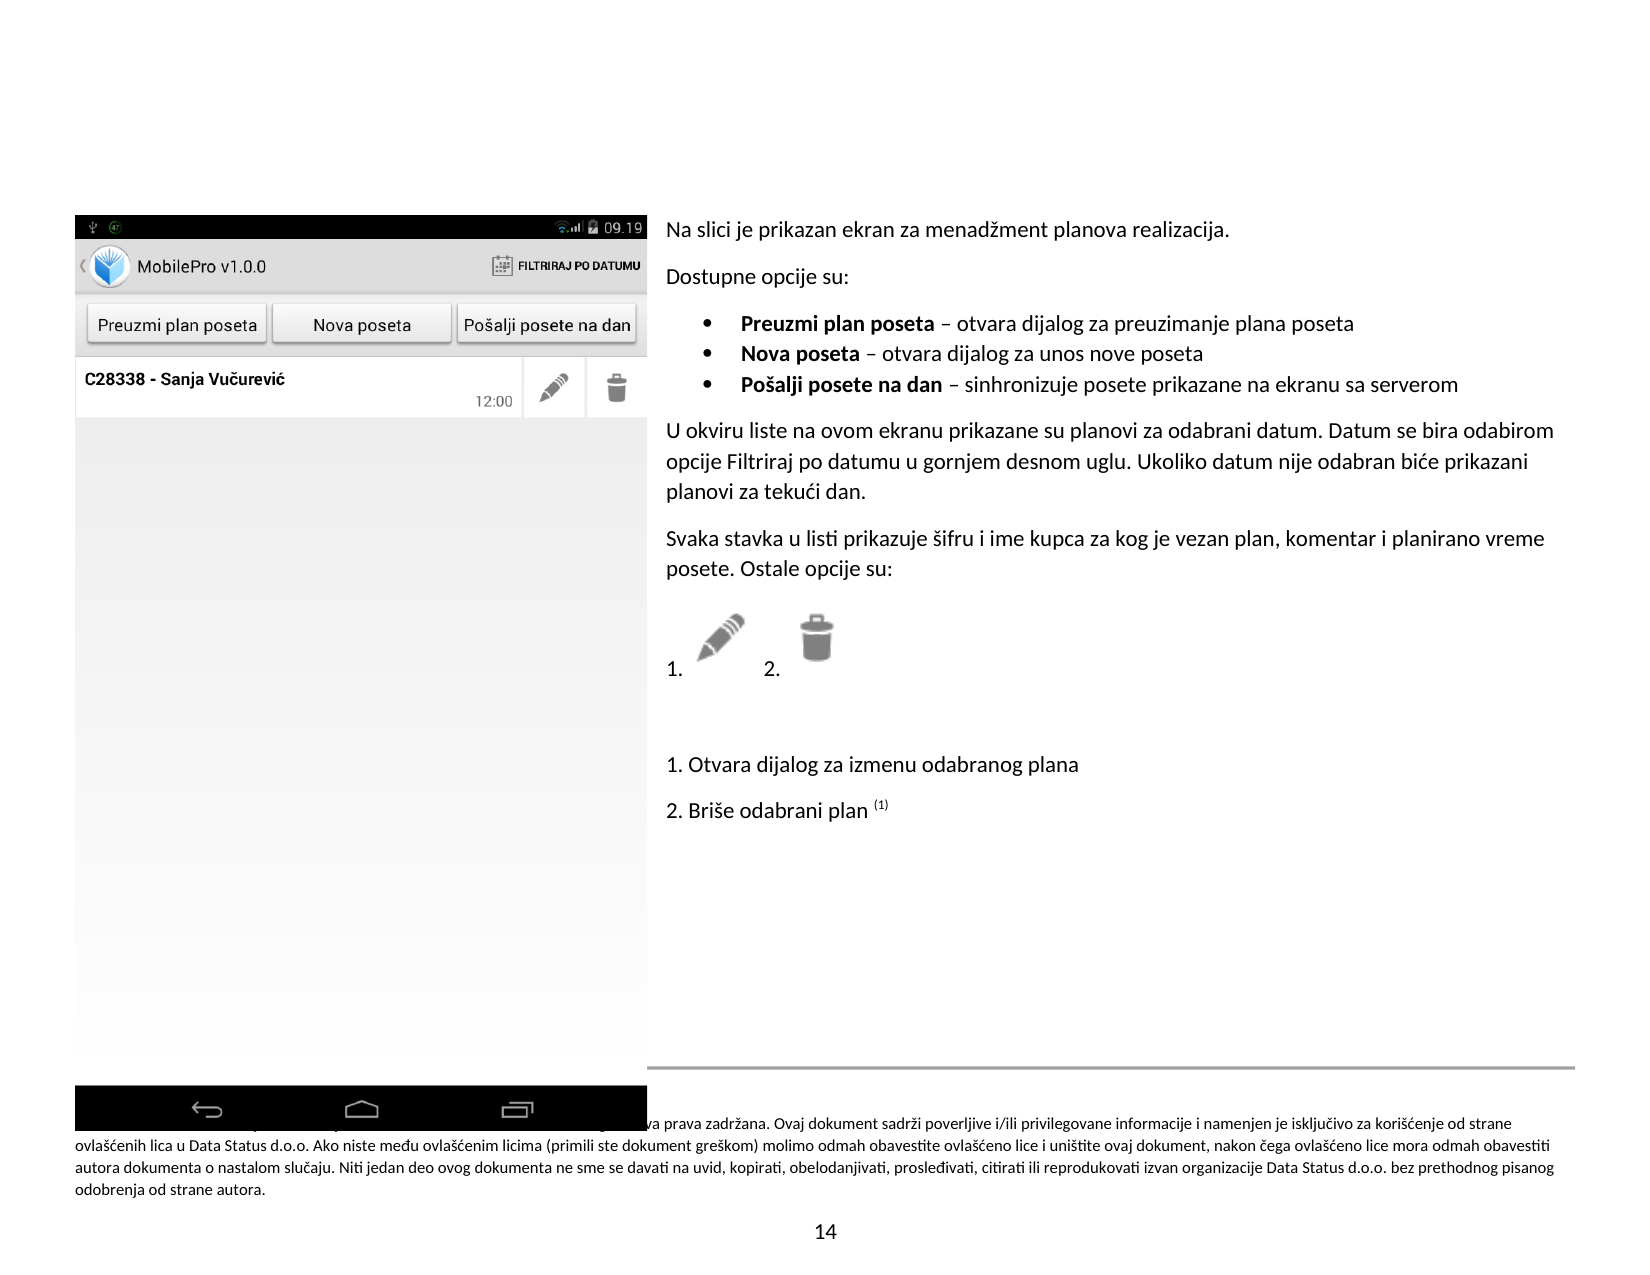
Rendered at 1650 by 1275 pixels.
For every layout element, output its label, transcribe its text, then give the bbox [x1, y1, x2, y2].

text Dostupne opcije su: [648, 262, 1575, 291]
list Pošalji posete na dan – sinhronizuje posete prikazane na ekranu sa serverom [648, 370, 1575, 398]
list Preuzmi plan poseta – otvara dijalog za preuzimanje plana poseta [648, 309, 1575, 337]
text U okviru liste na ovom ekranu prikazane su planovi za odabrani datum. Datum se bira odabirom opcije Filtriraj po datumu u gornjem desnom uglu. Ukoliko datum nije odabran biće prikazani planovi za tekući dan. [648, 417, 1575, 505]
picture [780, 601, 856, 676]
list Nova poseta – otvara dijalog za unos nove poseta [648, 339, 1575, 368]
text Svaka stavka u listi prikazuje šifru i ime kupca za kog je vezan plan, komentar i planirano vreme posete. Ostale opcije su: [648, 524, 1575, 582]
picture [683, 601, 759, 676]
picture [75, 215, 648, 1131]
text 1. Otvara dijalog za izmenu odabranog plana [648, 701, 1575, 778]
text 1. 2. [648, 601, 1575, 682]
text 2. Briše odabrani plan (1) [648, 797, 1575, 824]
text Na slici je prikazan ekran za menadžment planova realizacija. [648, 216, 1575, 244]
